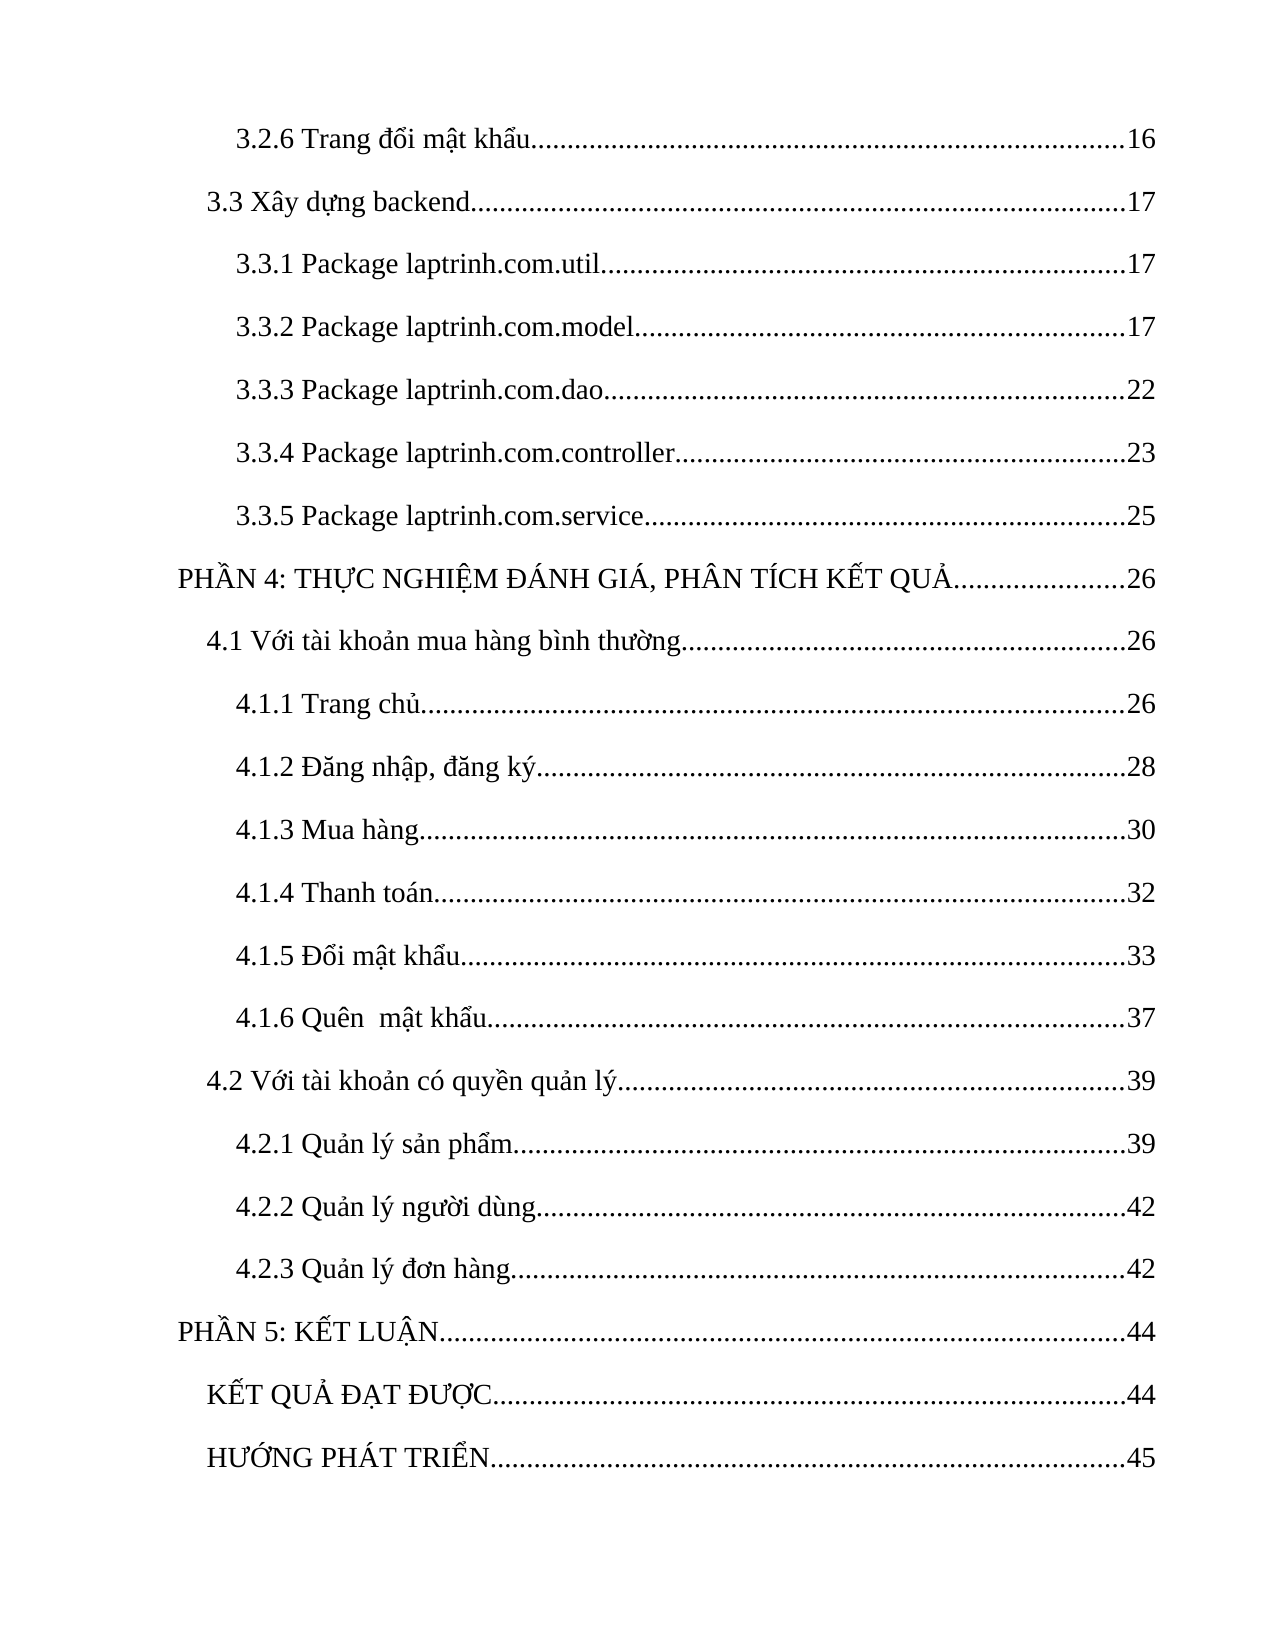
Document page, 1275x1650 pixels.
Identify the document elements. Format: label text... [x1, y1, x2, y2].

text 3.3.4 Package laptrinh.com.controller 23 [236, 435, 1157, 469]
text 4.1.5 Đổi mật khẩu 33 [236, 938, 1157, 971]
text 4.2.1 Quản lý sản phẩm 39 [236, 1126, 1157, 1159]
text 4.1.2 Đăng nhập, đăng ký 28 [236, 749, 1157, 783]
text 3.3.2 Package laptrinh.com.model 17 [236, 309, 1157, 343]
text 3.3 Xây dựng backend 17 [206, 184, 1157, 217]
text PHẦN 4: THỰC NGHIỆM ĐÁNH GIÁ, PHÂN TÍCH KẾT QUẢ 26 [177, 561, 1157, 594]
text 4.1.4 Thanh toán 32 [236, 875, 1157, 908]
text 4.2 Với tài khoản có quyền quản lý 39 [206, 1063, 1157, 1097]
text 3.3.3 Package laptrinh.com.dao 22 [236, 372, 1157, 406]
text KẾT QUẢ ĐẠT ĐƯỢC 44 [206, 1377, 1157, 1411]
text 4.1.1 Trang chủ 26 [236, 686, 1157, 720]
text 4.1.6 Quên mật khẩu 37 [236, 1000, 1157, 1034]
text 4.2.2 Quản lý người dùng 42 [236, 1189, 1157, 1222]
text 3.3.1 Package laptrinh.com.util 17 [236, 247, 1157, 280]
text 4.1 Với tài khoản mua hàng bình thường 26 [206, 623, 1157, 657]
text HƯỚNG PHÁT TRIỂN 45 [206, 1440, 1157, 1474]
text 4.1.3 Mua hàng 30 [236, 812, 1157, 846]
text PHẦN 5: KẾT LUẬN 44 [177, 1314, 1157, 1348]
text 3.2.6 Trang đổi mật khẩu 16 [236, 121, 1157, 154]
text 4.2.3 Quản lý đơn hàng 42 [236, 1252, 1157, 1285]
text 3.3.5 Package laptrinh.com.service 25 [236, 498, 1157, 531]
